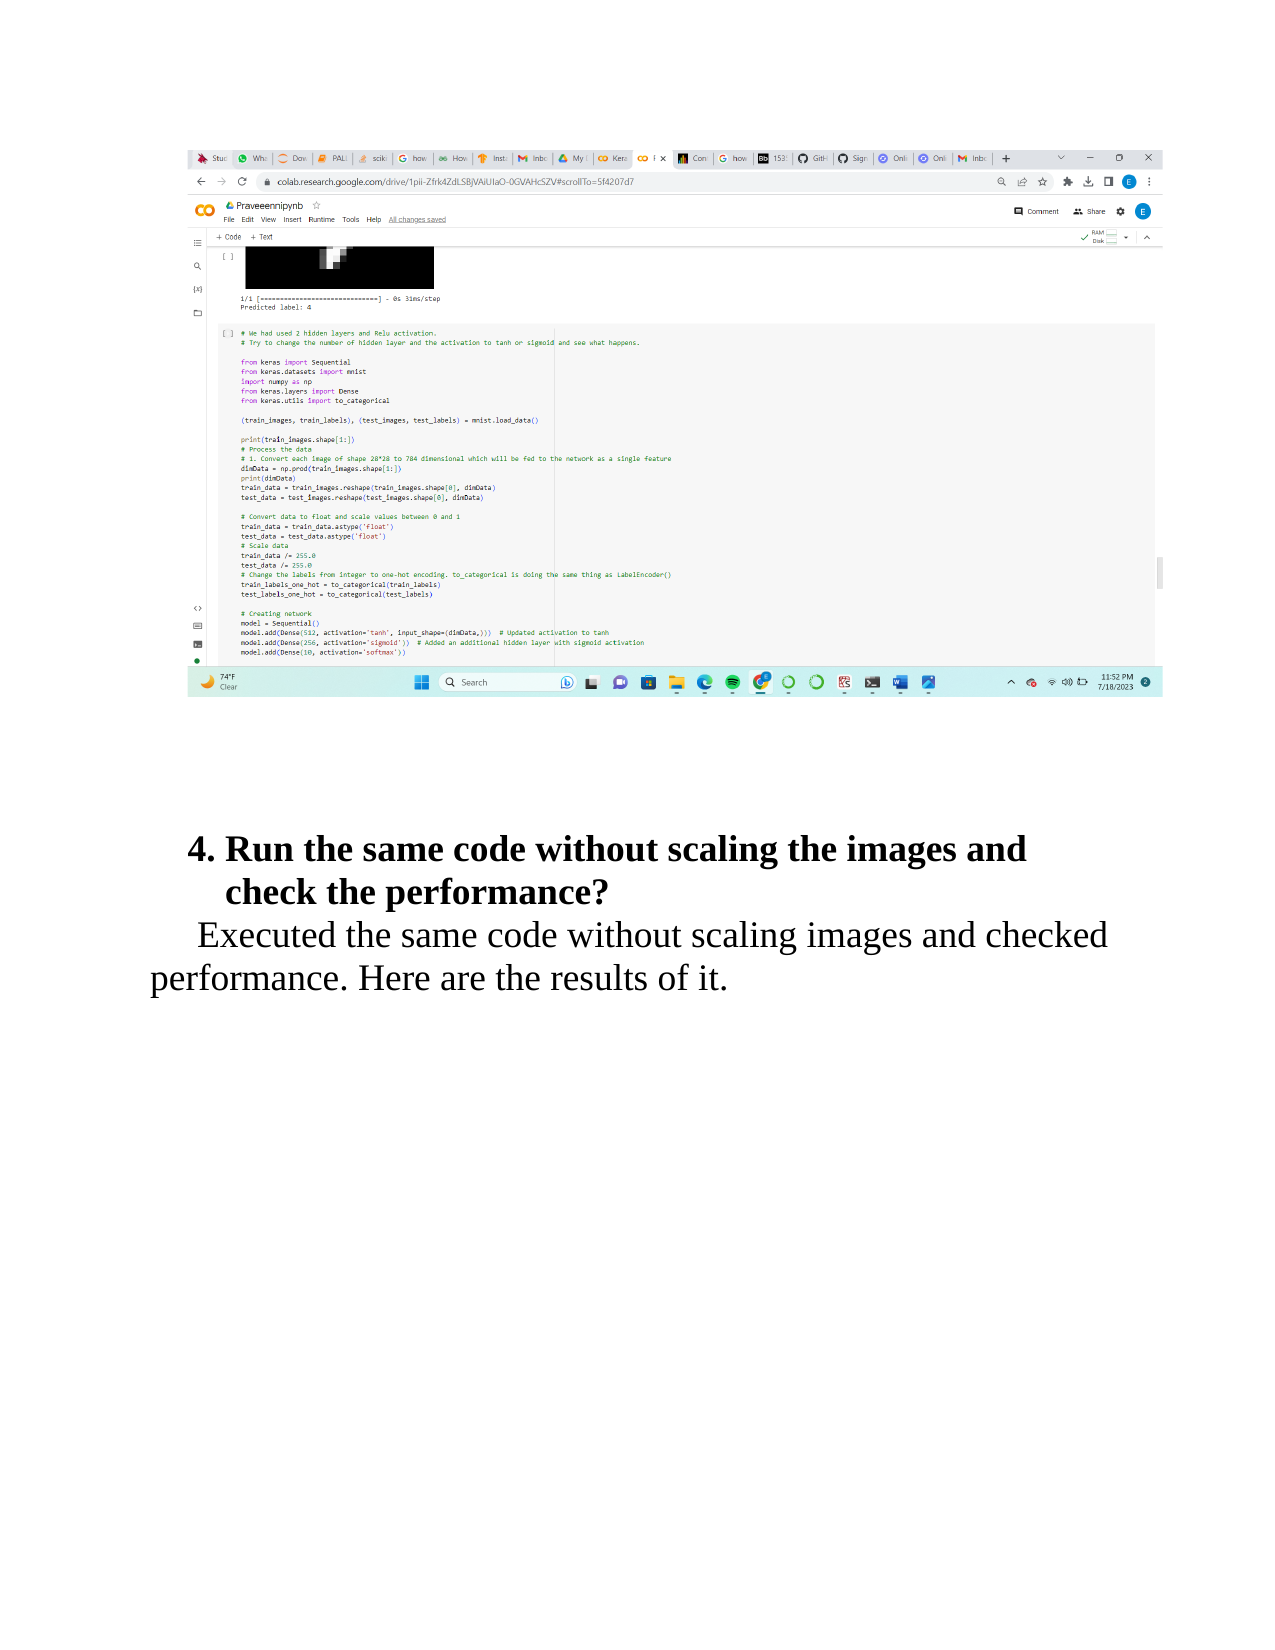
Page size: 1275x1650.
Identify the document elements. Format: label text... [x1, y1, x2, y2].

text Executed the same code without scaling images and checked performance. Here are the results of it. [150, 913, 1125, 999]
list Run the same code without scaling the images and check the performance? [187, 826, 1125, 913]
picture [187, 150, 1163, 697]
